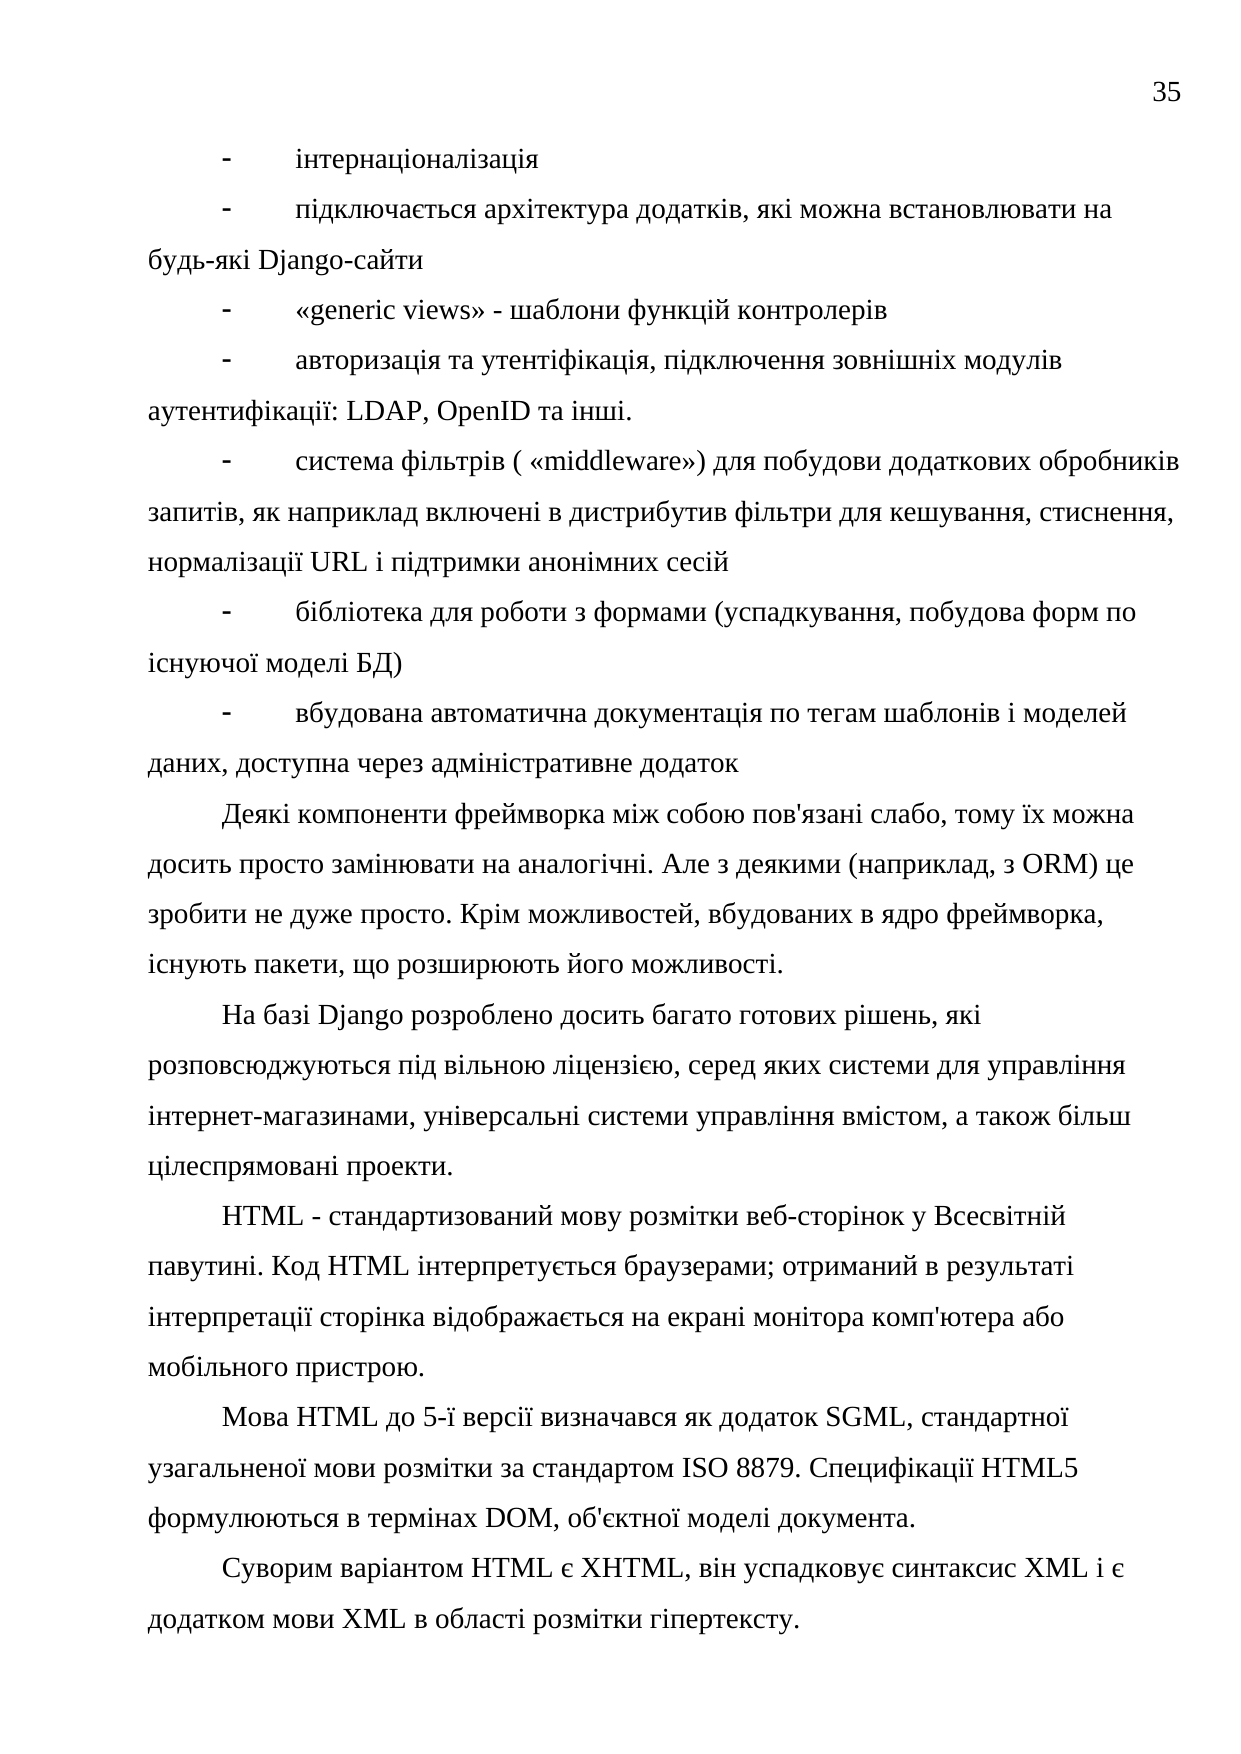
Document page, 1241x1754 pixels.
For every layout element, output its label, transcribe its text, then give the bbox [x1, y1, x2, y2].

list бібліотека для роботи з формами (успадкування, побудова форм по існуючої моделі БД) [148, 594, 1181, 678]
list вбудована автоматична документація по тегам шаблонів і моделей даних, доступна через адміністративне додаток [148, 695, 1181, 779]
text HTML - стандартизований мову розмітки веб-сторінок у Всесвітній павутині. Код HTML інтерпретується браузерами; отриманий в результаті інтерпретації сторінка відображається на екрані монітора комп'ютера або мобільного пристрою. [148, 1198, 1181, 1383]
text На базі Django розроблено досить багато готових рішень, які розповсюджуються під вільною ліцензією, серед яких системи для управління інтернет-магазинами, універсальні системи управління вмістом, а також більш цілеспрямовані проекти. [148, 997, 1181, 1181]
list система фільтрів ( «middleware») для побудови додаткових обробників запитів, як наприклад включені в дистрибутив фільтри для кешування, стиснення, нормалізації URL і підтримки анонімних сесій [148, 443, 1181, 577]
text Деякі компоненти фреймворка між собою пов'язані слабо, тому їх можна досить просто замінювати на аналогічні. Але з деякими (наприклад, з ORM) це зробити не дуже просто. Крім можливостей, вбудованих в ядро фреймворка, існують пакети, що розширюють його можливості. [148, 796, 1181, 980]
list інтернаціоналізація [148, 141, 1181, 174]
text Мова HTML до 5-ї версії визначався як додаток SGML, стандартної узагальненої мови розмітки за стандартом ISO 8879. Специфікації HTML5 формулюються в термінах DOM, об'єктної моделі документа. [148, 1399, 1181, 1534]
text Суворим варіантом HTML є XHTML, він успадковує синтаксис XML і є додатком мови XML в області розмітки гіпертексту. [148, 1550, 1181, 1634]
list «generic views» - шаблони функцій контролерів [148, 292, 1181, 326]
list підключається архітектура додатків, які можна встановлювати на будь-які Django-сайти [148, 191, 1181, 275]
list авторизація та утентіфікація, підключення зовнішніх модулів аутентифікації: LDAP, OpenID та інші. [148, 342, 1181, 426]
